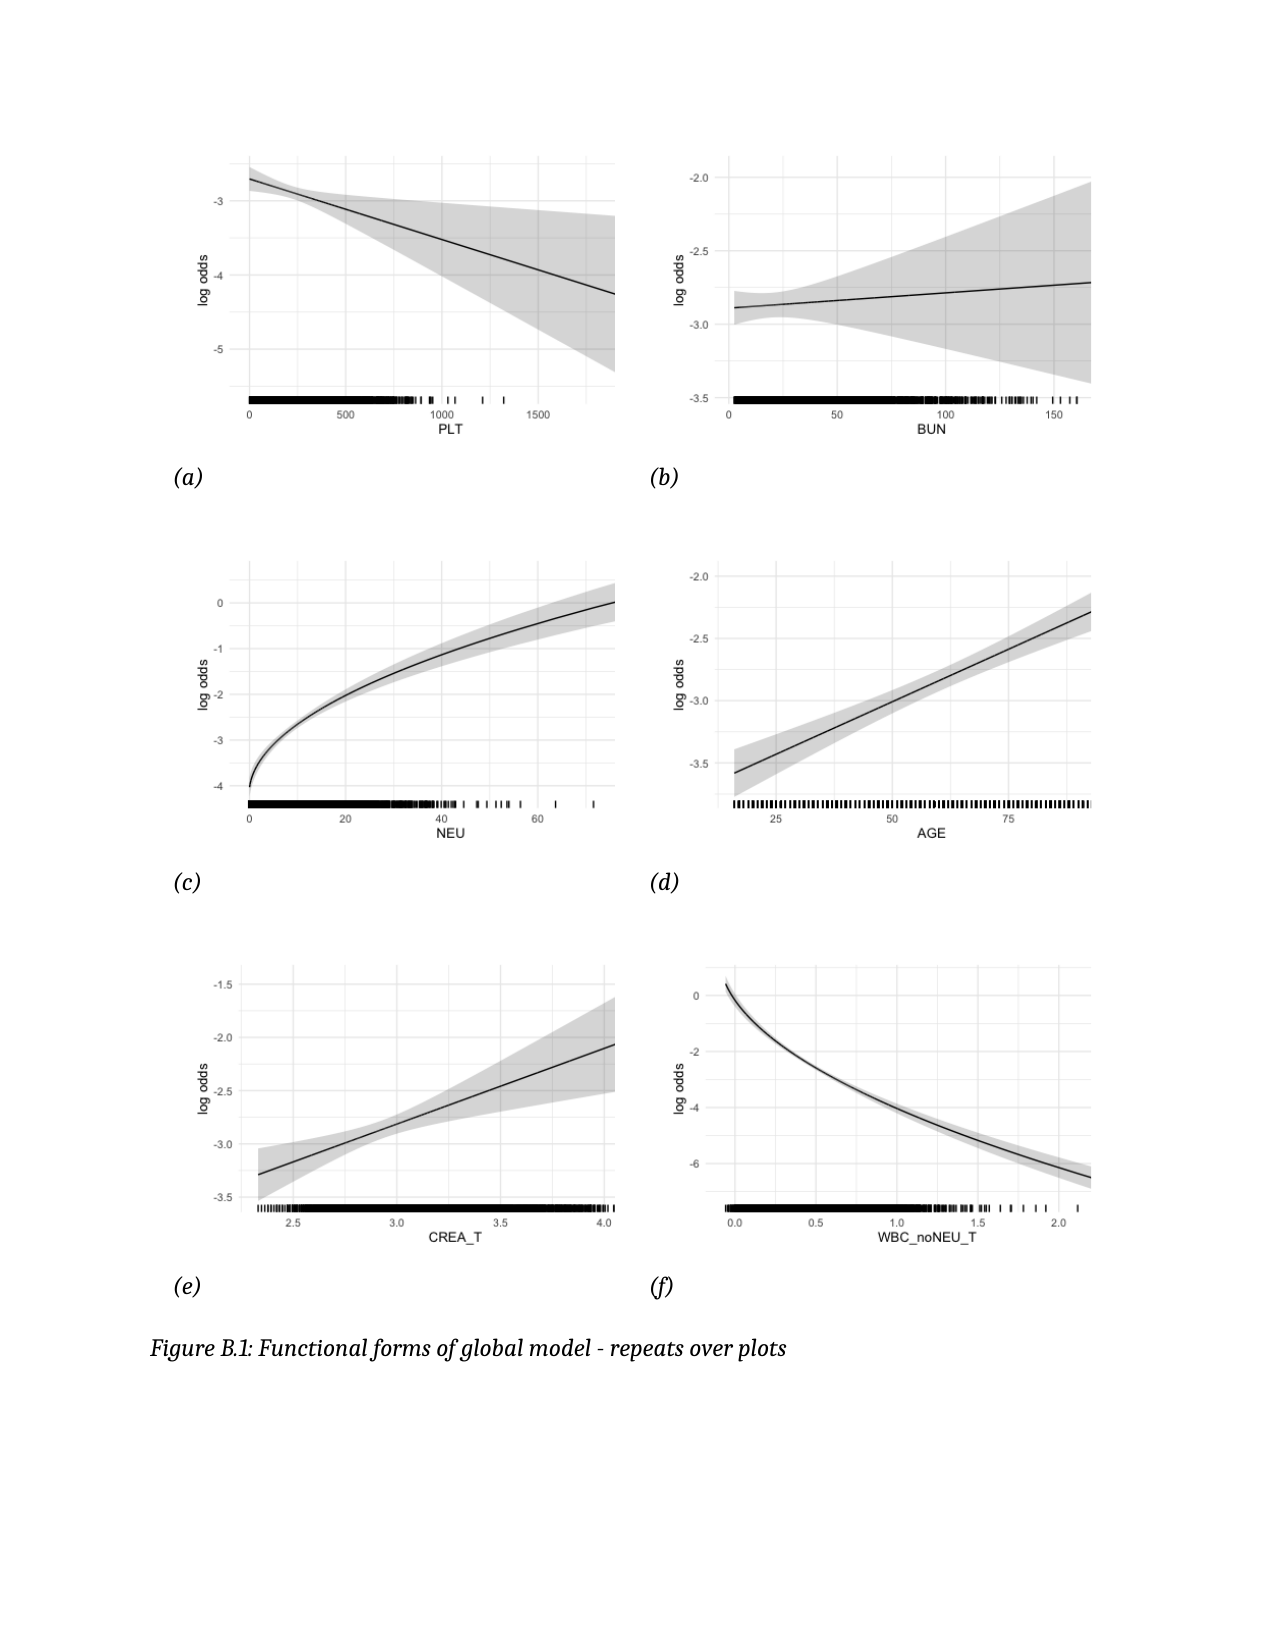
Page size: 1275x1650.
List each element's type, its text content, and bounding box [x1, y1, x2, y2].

picture [667, 150, 1092, 443]
picture [191, 958, 615, 1251]
picture [667, 958, 1092, 1251]
picture [191, 150, 615, 443]
picture [191, 554, 615, 847]
picture [667, 554, 1092, 847]
table_header Figure B.1: Functional forms of global model - repeats over plots [139, 150, 1114, 1375]
